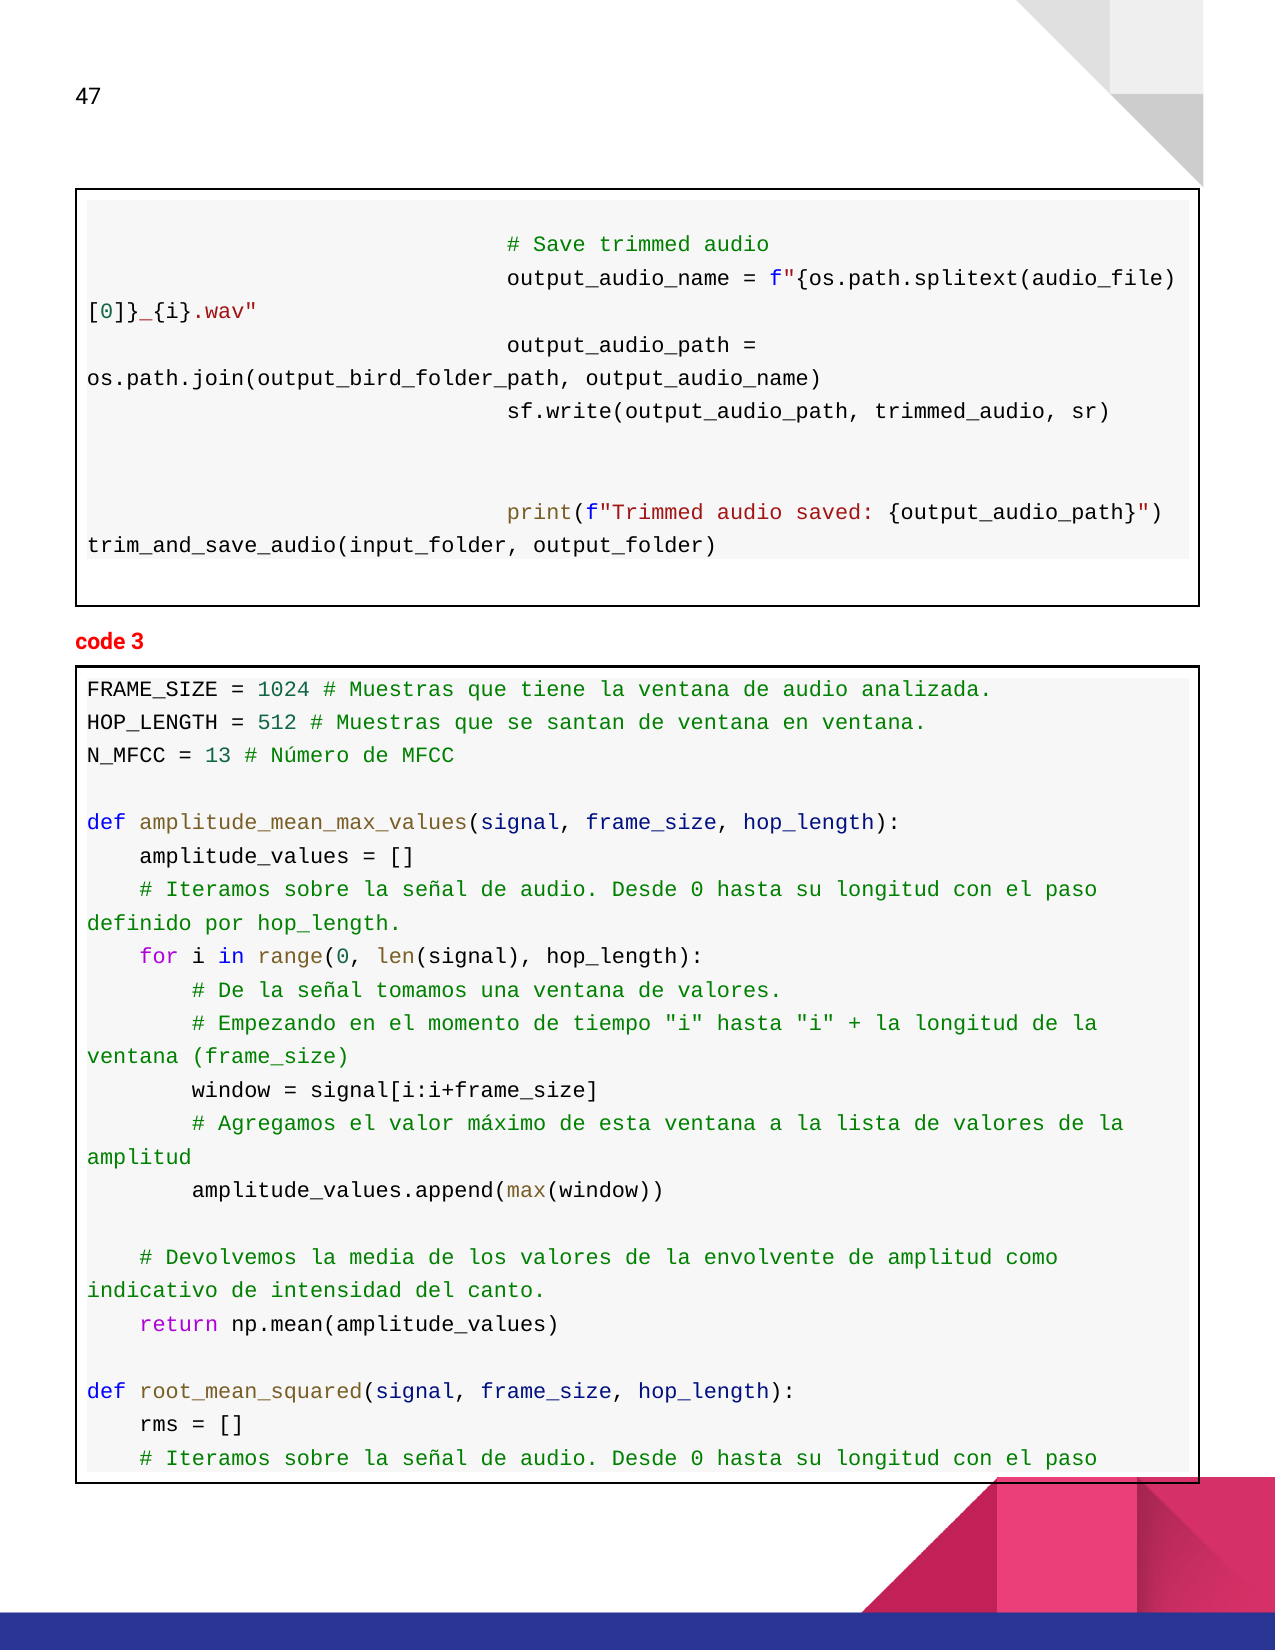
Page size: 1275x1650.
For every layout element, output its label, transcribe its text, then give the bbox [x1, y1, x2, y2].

text code 3 [75, 628, 1198, 655]
picture [1015, 0, 1204, 188]
picture [0, 1475, 1275, 1650]
